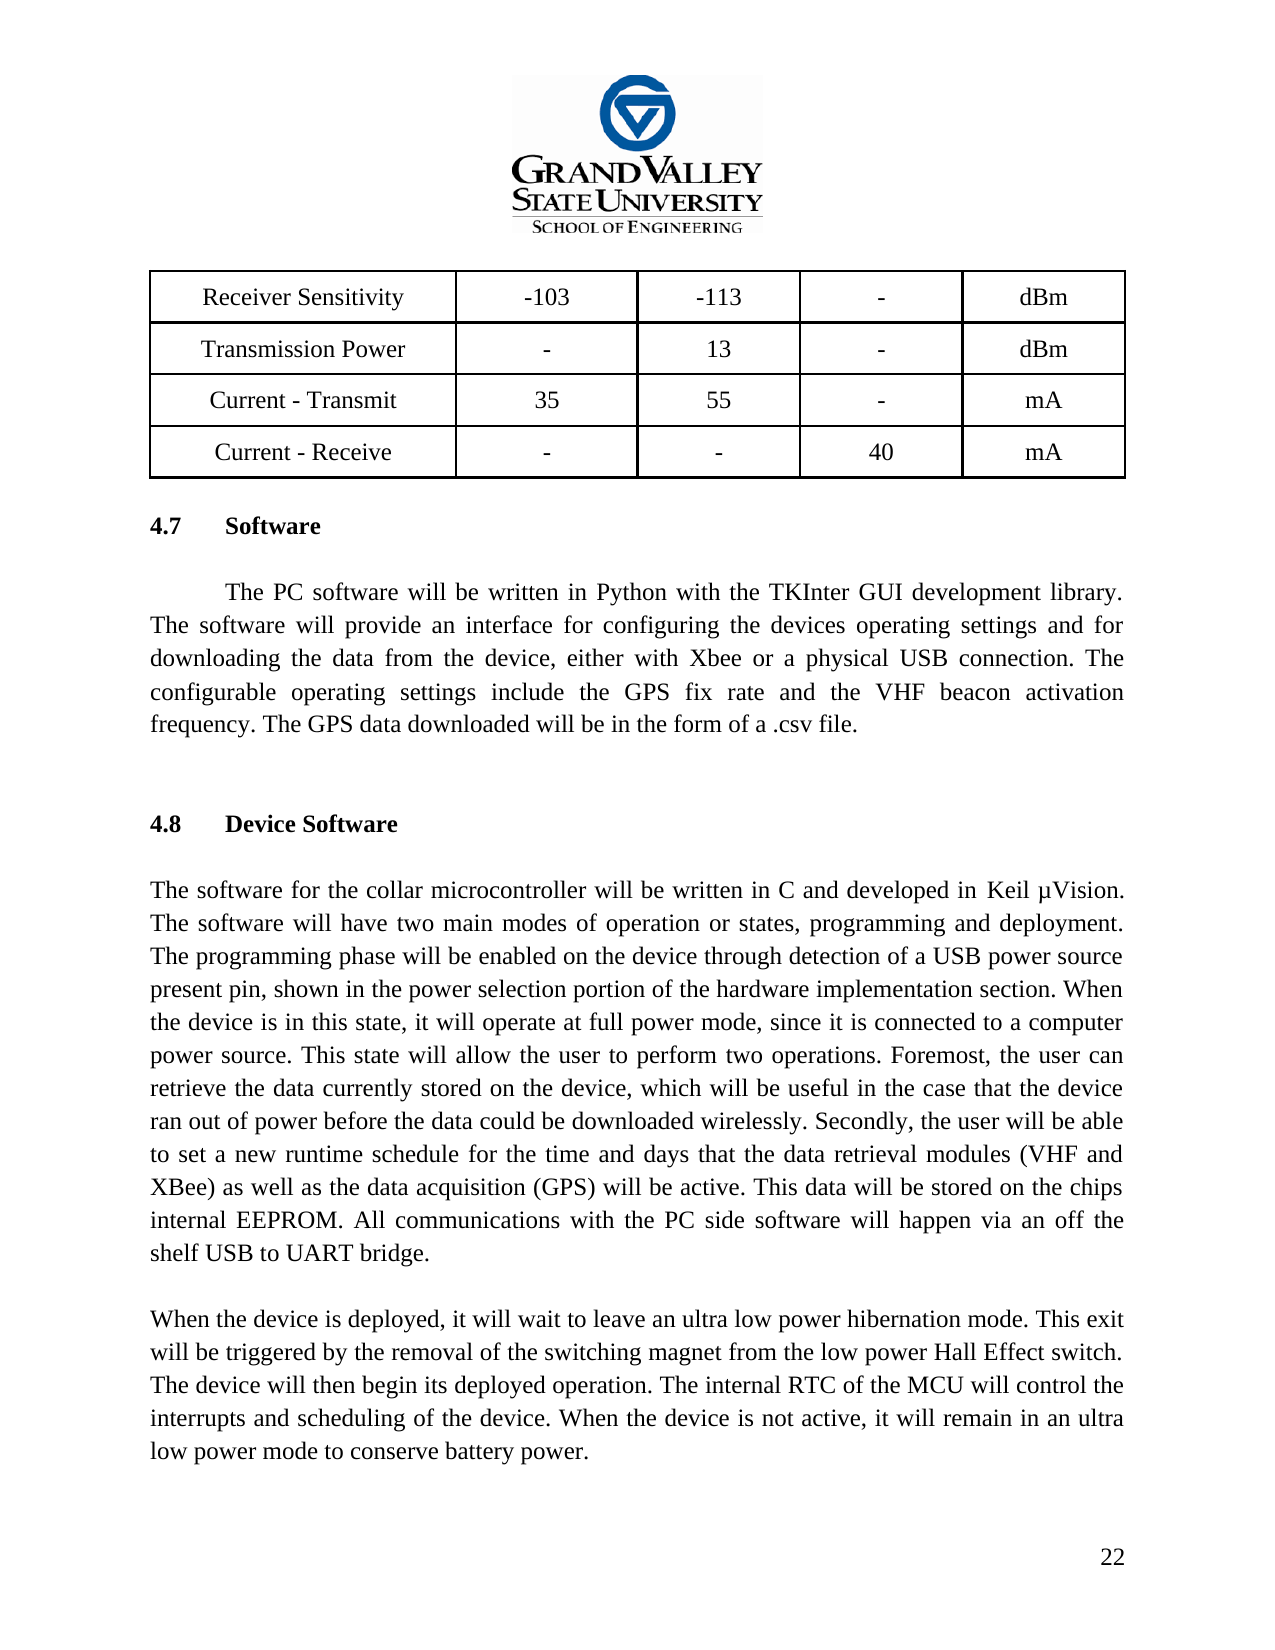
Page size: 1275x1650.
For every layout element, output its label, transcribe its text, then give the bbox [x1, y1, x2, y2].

table_cell - [801, 324, 961, 373]
text When the device is deployed, it will wait to leave an ultra low power hibernation mode. This exit will be triggered by the removal of the switching magnet from the low power Hall Effect switch. The device will then begin its deployed operation. The internal RTC of the MCU will control the interrupts and scheduling of the device. When the device is not active, it will remain in an ultra low power mode to conserve battery power. [150, 1304, 1125, 1465]
table_cell - [801, 272, 961, 321]
text The PC software will be written in Python with the TKInter GUI development library. The software will provide an interface for configuring the devices operating settings and for downloading the data from the device, either with Xbee or a physical USB connection. The configurable operating settings include the GPS fix rate and the VHF beacon activation frequency. The GPS data downloaded will be in the form of a .csv file. [150, 577, 1125, 738]
table_cell dBm [964, 324, 1124, 373]
table_cell dBm [964, 272, 1124, 321]
table_cell - [639, 427, 799, 476]
table_cell 35 [457, 375, 636, 425]
table_cell mA [964, 427, 1124, 476]
table_cell -113 [639, 272, 799, 321]
table_cell mA [964, 375, 1124, 425]
subtitle 4.7 Software [150, 511, 1125, 540]
table_cell - [457, 427, 636, 476]
table_cell 13 [639, 324, 799, 373]
table_cell 40 [801, 427, 961, 476]
table_cell Transmission Power [151, 324, 455, 373]
table_cell Current - Transmit [151, 375, 455, 425]
table_cell Receiver Sensitivity [151, 272, 455, 321]
table_cell -103 [457, 272, 636, 321]
table_cell - [801, 375, 961, 425]
table_cell Current - Receive [151, 427, 455, 476]
picture [512, 75, 763, 233]
table_cell - [457, 324, 636, 373]
text The software for the collar microcontroller will be written in C and developed in Keil µVision. The software will have two main modes of operation or states, programming and deployment. The programming phase will be enabled on the device through detection of a USB power source present pin, shown in the power selection portion of the hardware implementation section. When the device is in this state, it will operate at full power mode, since it is connected to a computer power source. This state will allow the user to perform two operations. Foremost, the user can retrieve the data currently stored on the device, which will be useful in the case that the device ran out of power before the data could be downloaded wirelessly. Secondly, the user will be able to set a new runtime schedule for the time and days that the data retrieval modules (VHF and XBee) as well as the data acquisition (GPS) will be active. This data will be stored on the chips internal EEPROM. All communications with the PC side software will happen via an off the shelf USB to UART bridge. [150, 875, 1125, 1267]
table_cell 55 [639, 375, 799, 425]
subtitle 4.8 Device Software [150, 809, 1125, 837]
